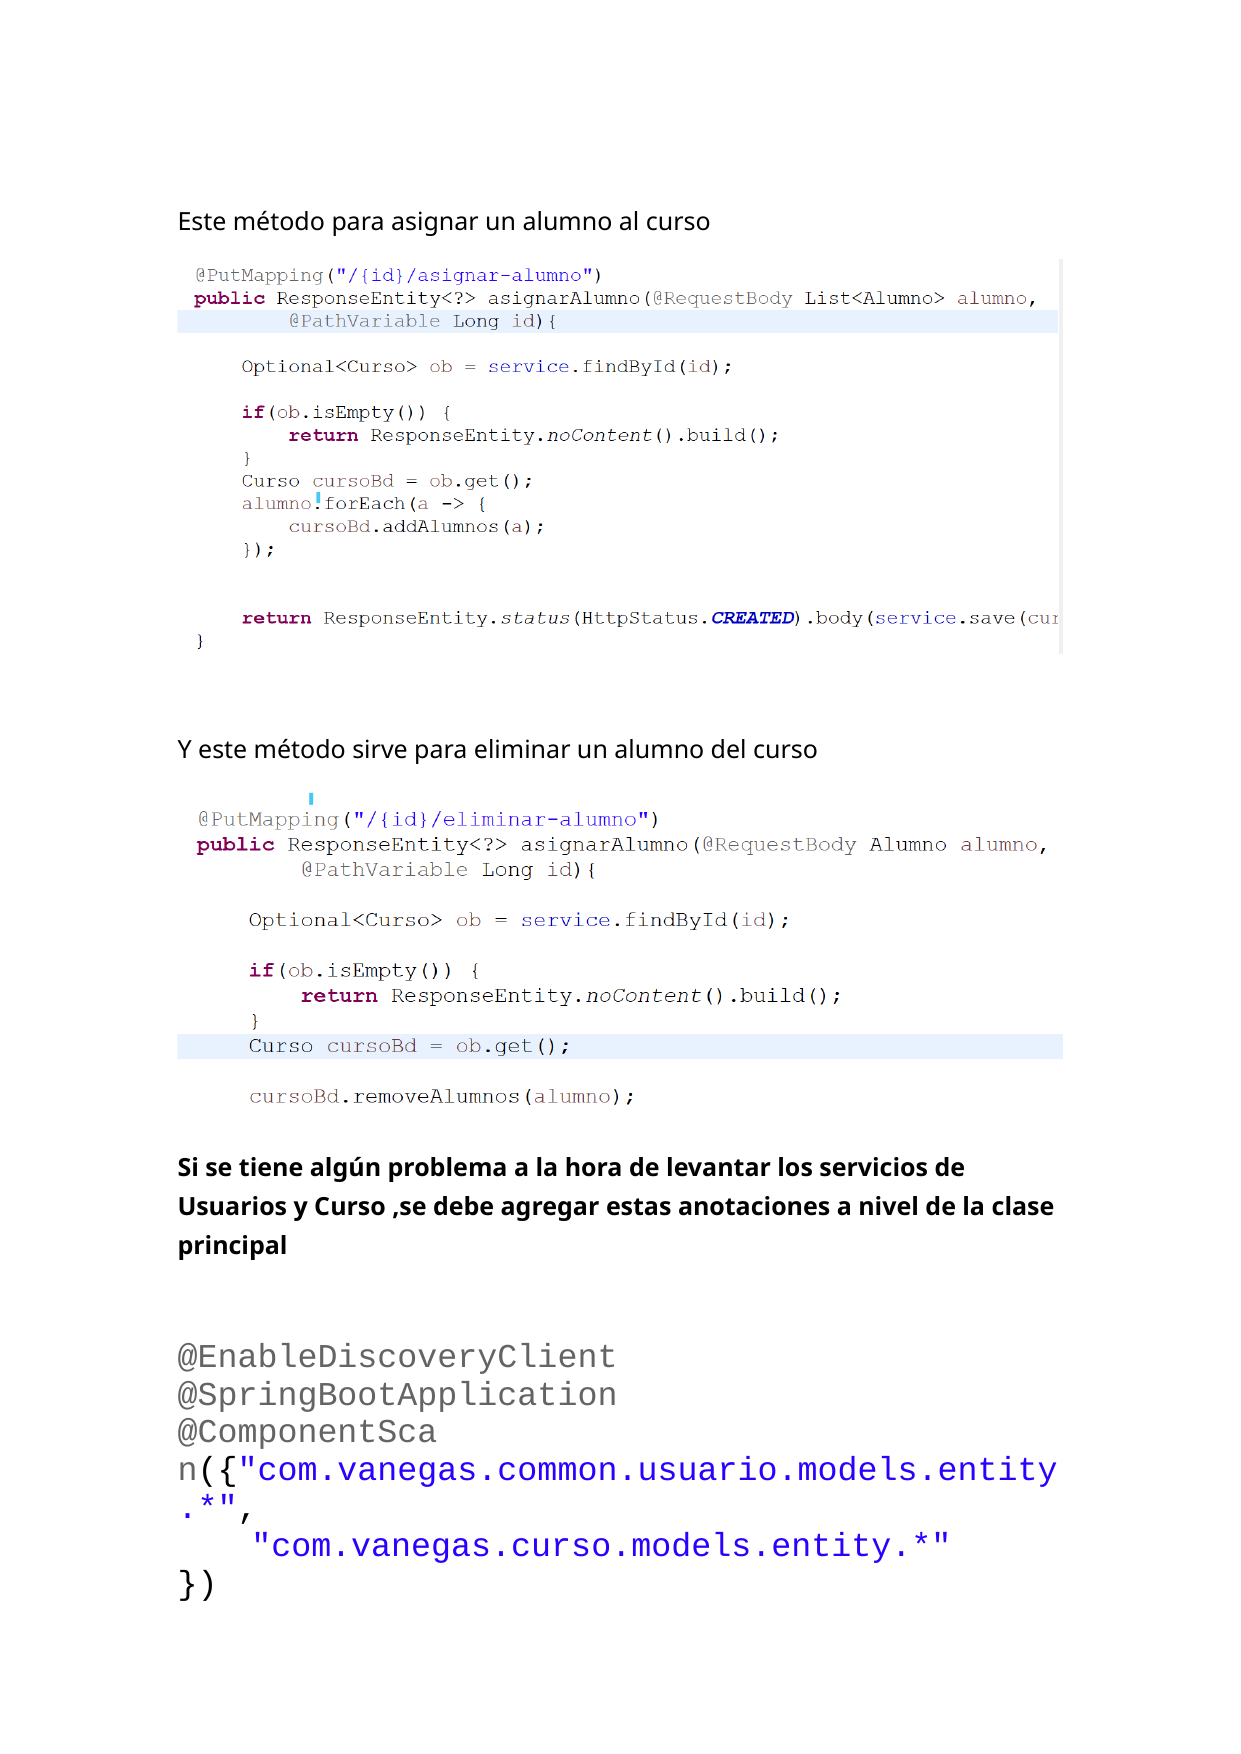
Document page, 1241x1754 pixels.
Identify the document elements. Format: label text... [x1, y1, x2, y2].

text Si se tiene algún problema a la hora de levantar los servicios de Usuarios y Curso ,se debe agregar estas anotaciones a nivel de la clase principal [177, 1149, 1063, 1262]
text Y este método sirve para eliminar un alumno del curso [177, 731, 1063, 765]
text @ComponentScan({"com.vanegas.common.usuario.models.entity.*", [177, 1415, 1063, 1529]
picture [177, 259, 1063, 654]
picture [177, 787, 1063, 1128]
text Este método para asignar un alumno al curso [177, 203, 1063, 237]
text @EnableDiscoveryClient [177, 1339, 1063, 1377]
text }) [177, 1566, 1063, 1604]
text "com.vanegas.curso.models.entity.*" [177, 1529, 1063, 1566]
text @SpringBootApplication [177, 1377, 1063, 1415]
